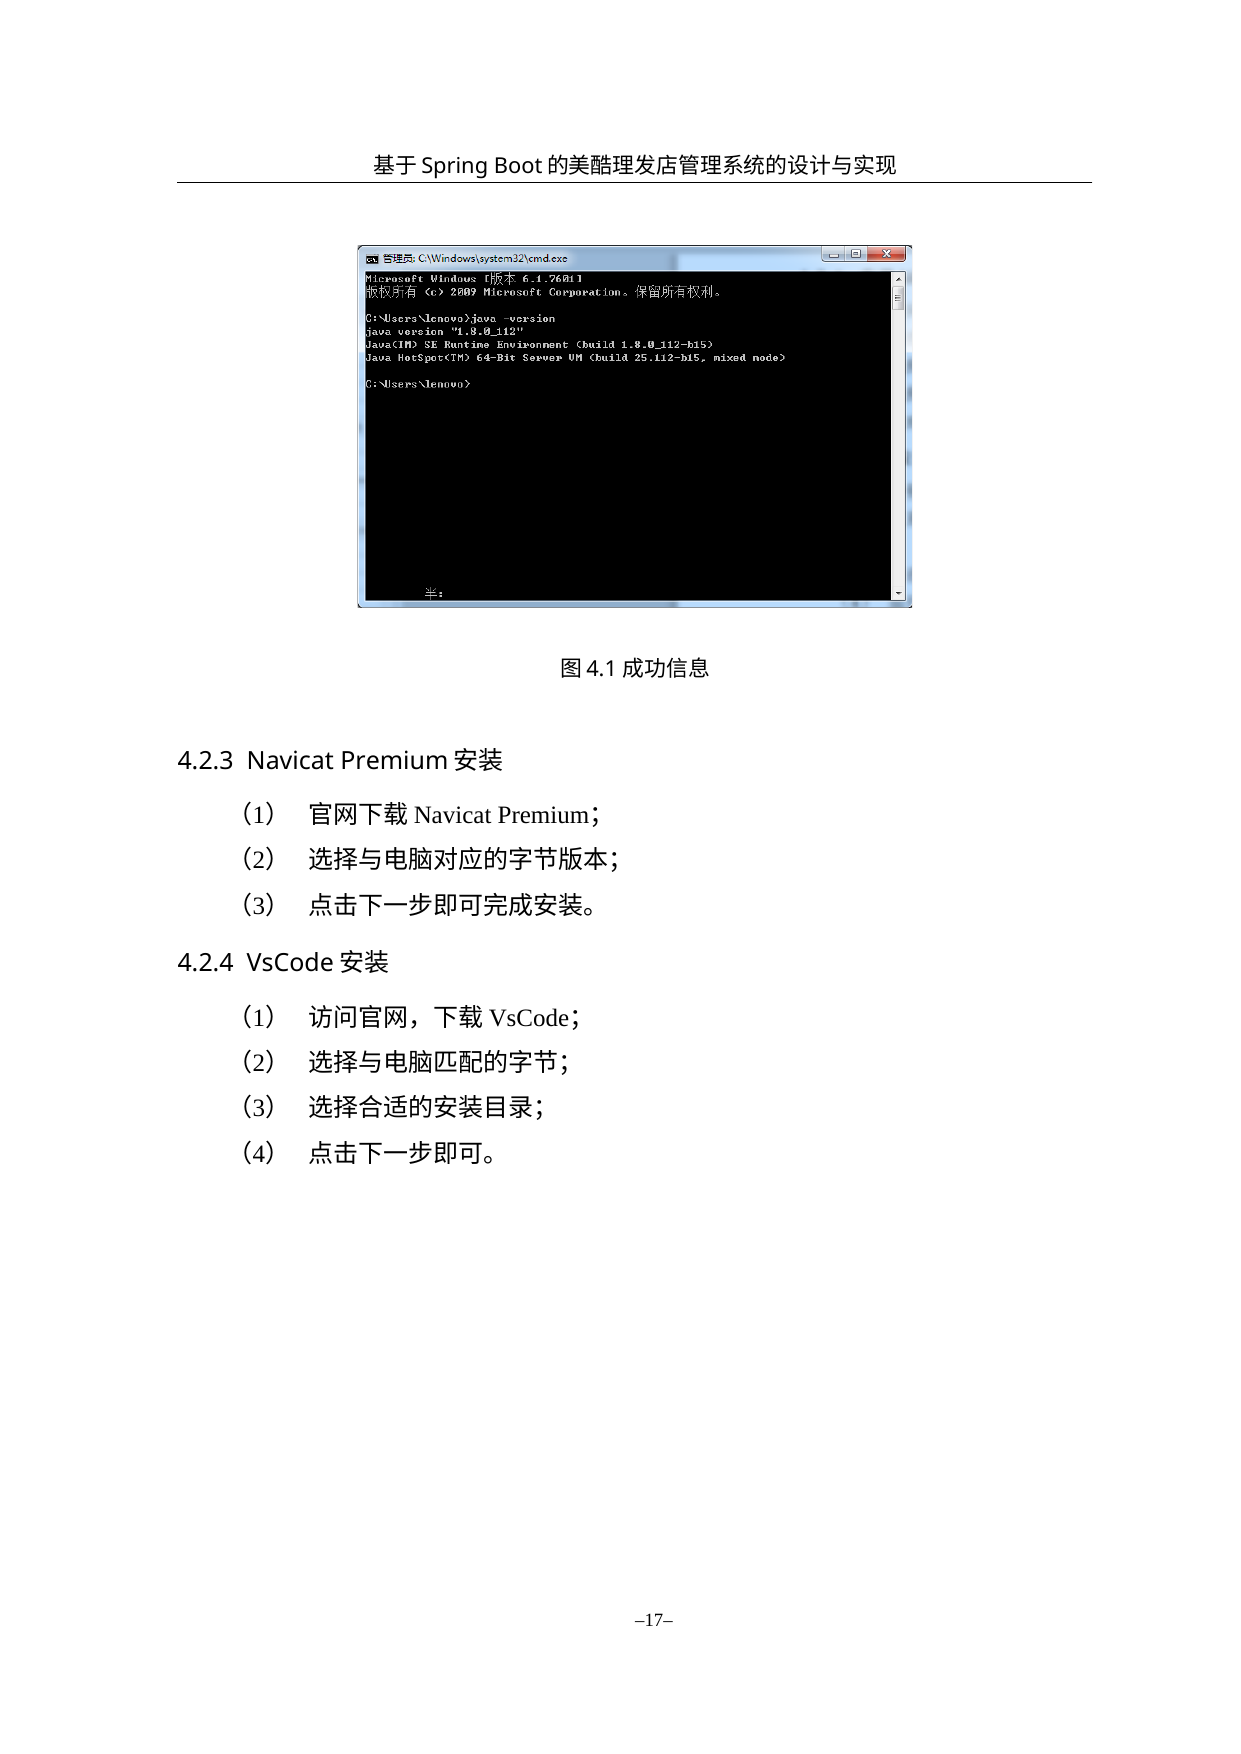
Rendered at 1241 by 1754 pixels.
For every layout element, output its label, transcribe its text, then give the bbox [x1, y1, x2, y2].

list 点击下一步即可。 [227, 1133, 1092, 1169]
subtitle 4.2.4 VsCode安装 [177, 943, 1092, 979]
list 选择与电脑匹配的字节； [227, 1043, 1092, 1079]
list 官网下载Navicat Premium； [227, 794, 1092, 831]
list 点击下一步即可完成安装。 [177, 885, 1092, 921]
list 选择合适的安装目录； [227, 1088, 1092, 1124]
subtitle 4.2.3 Navicat Premium安装 [177, 740, 1092, 776]
text 图4.1 成功信息 [177, 651, 1092, 682]
list 访问官网，下载VsCode； [227, 997, 1092, 1033]
list 选择与电脑对应的字节版本； [177, 840, 1092, 876]
picture [357, 245, 913, 608]
